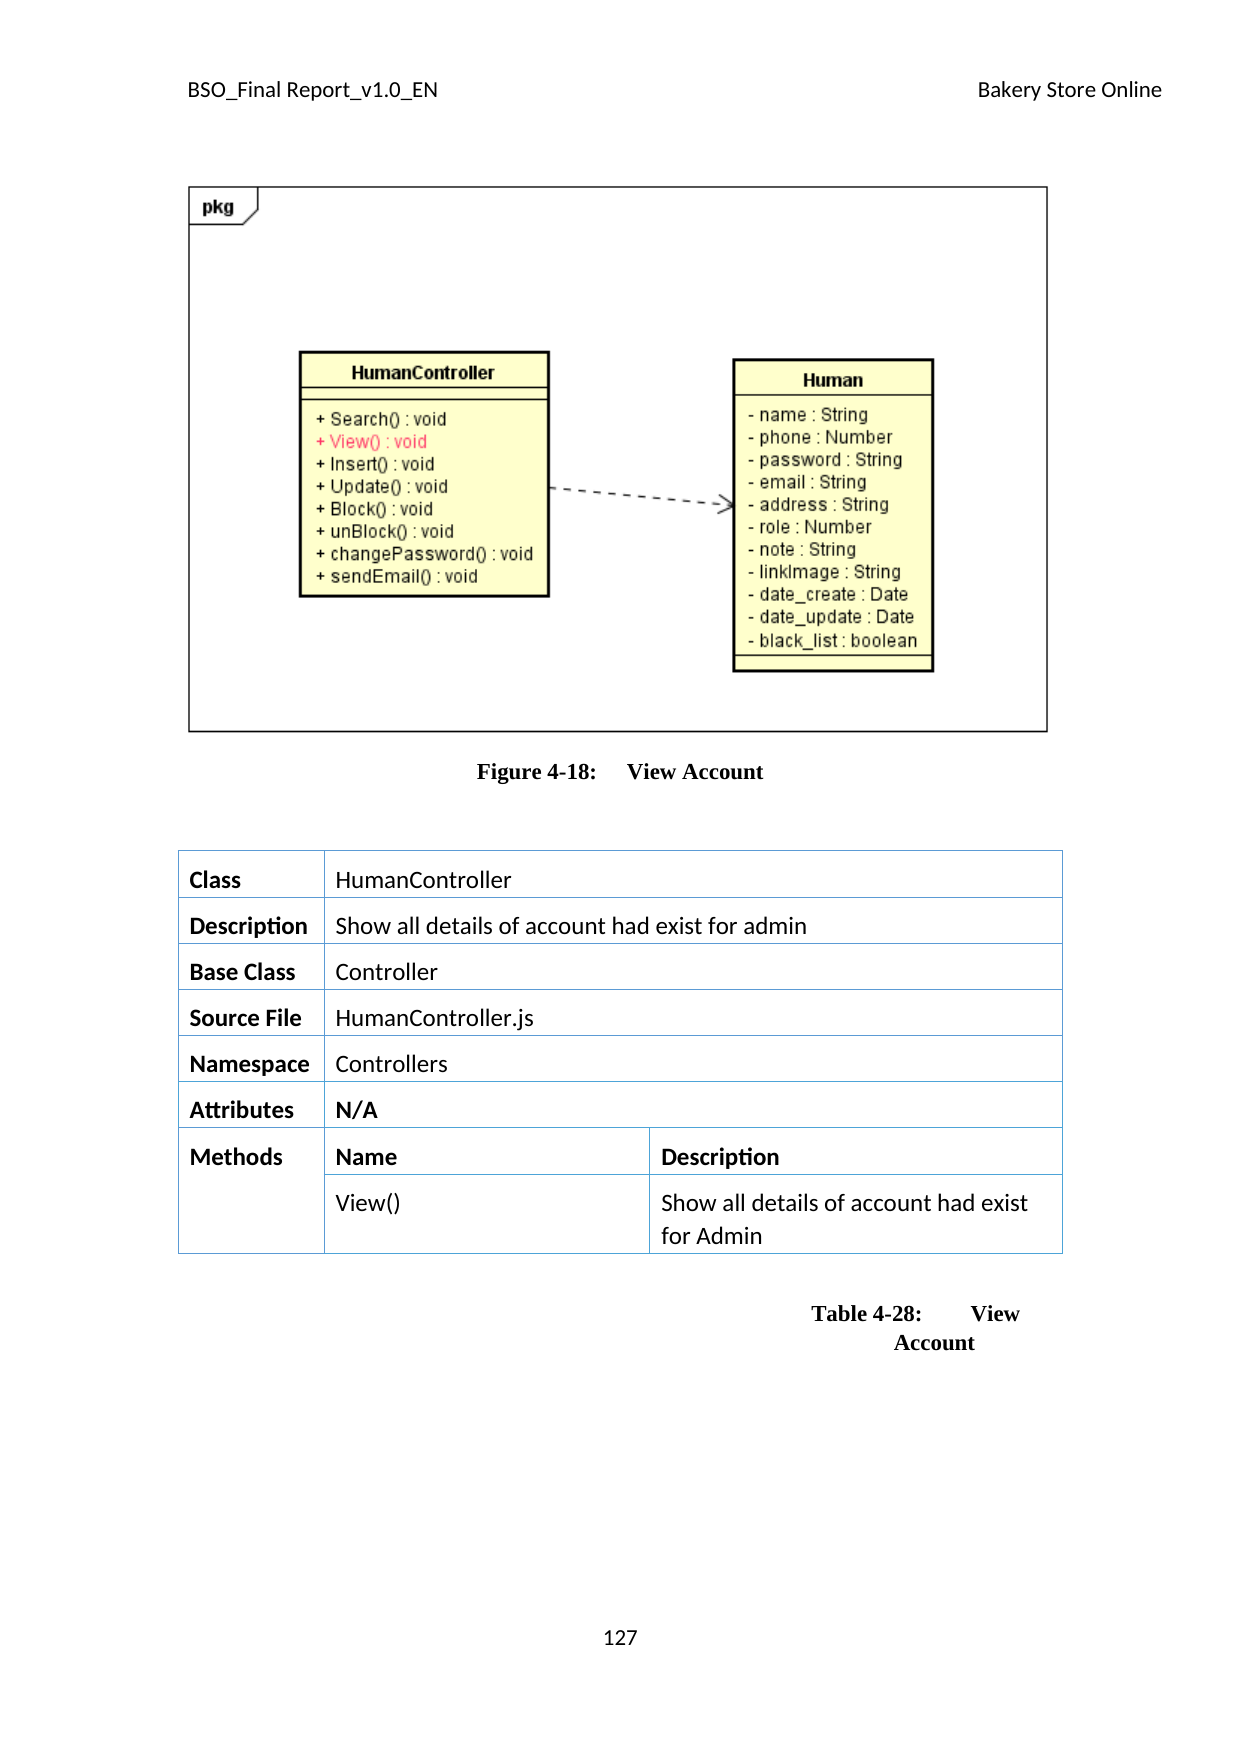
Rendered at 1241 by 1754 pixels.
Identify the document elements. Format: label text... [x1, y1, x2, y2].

text View Account [778, 1300, 1053, 1355]
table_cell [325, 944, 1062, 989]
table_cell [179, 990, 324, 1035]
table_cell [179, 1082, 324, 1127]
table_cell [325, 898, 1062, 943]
text View Account [187, 758, 1053, 785]
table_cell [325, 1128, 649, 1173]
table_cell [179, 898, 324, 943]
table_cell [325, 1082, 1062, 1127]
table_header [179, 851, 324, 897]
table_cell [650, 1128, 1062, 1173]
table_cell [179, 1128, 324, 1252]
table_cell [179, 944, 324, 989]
picture [187, 180, 1053, 740]
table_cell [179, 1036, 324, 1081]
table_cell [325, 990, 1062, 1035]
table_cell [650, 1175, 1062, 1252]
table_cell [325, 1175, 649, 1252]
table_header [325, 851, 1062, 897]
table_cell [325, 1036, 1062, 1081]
